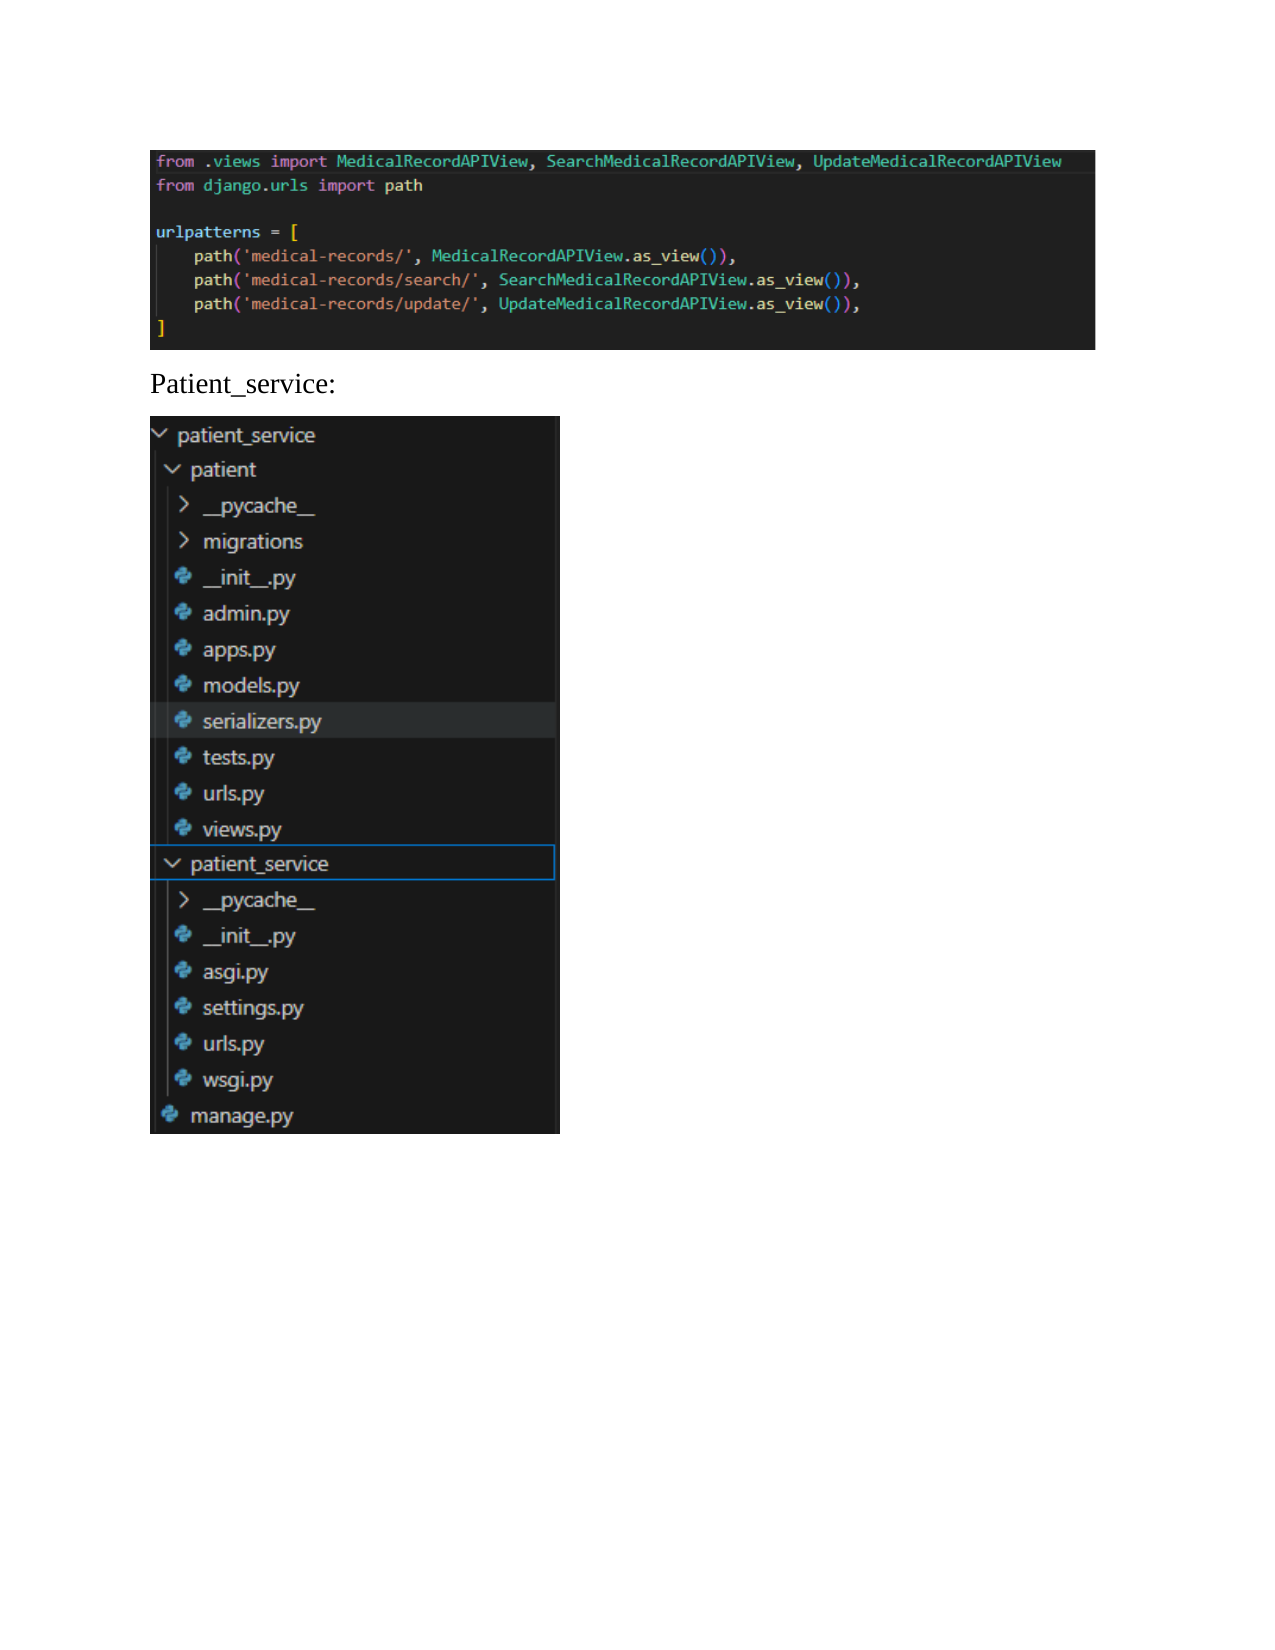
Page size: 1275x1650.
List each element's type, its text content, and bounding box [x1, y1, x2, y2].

picture [150, 150, 1096, 350]
text Patient_service: [150, 366, 1125, 400]
picture [150, 416, 560, 1134]
